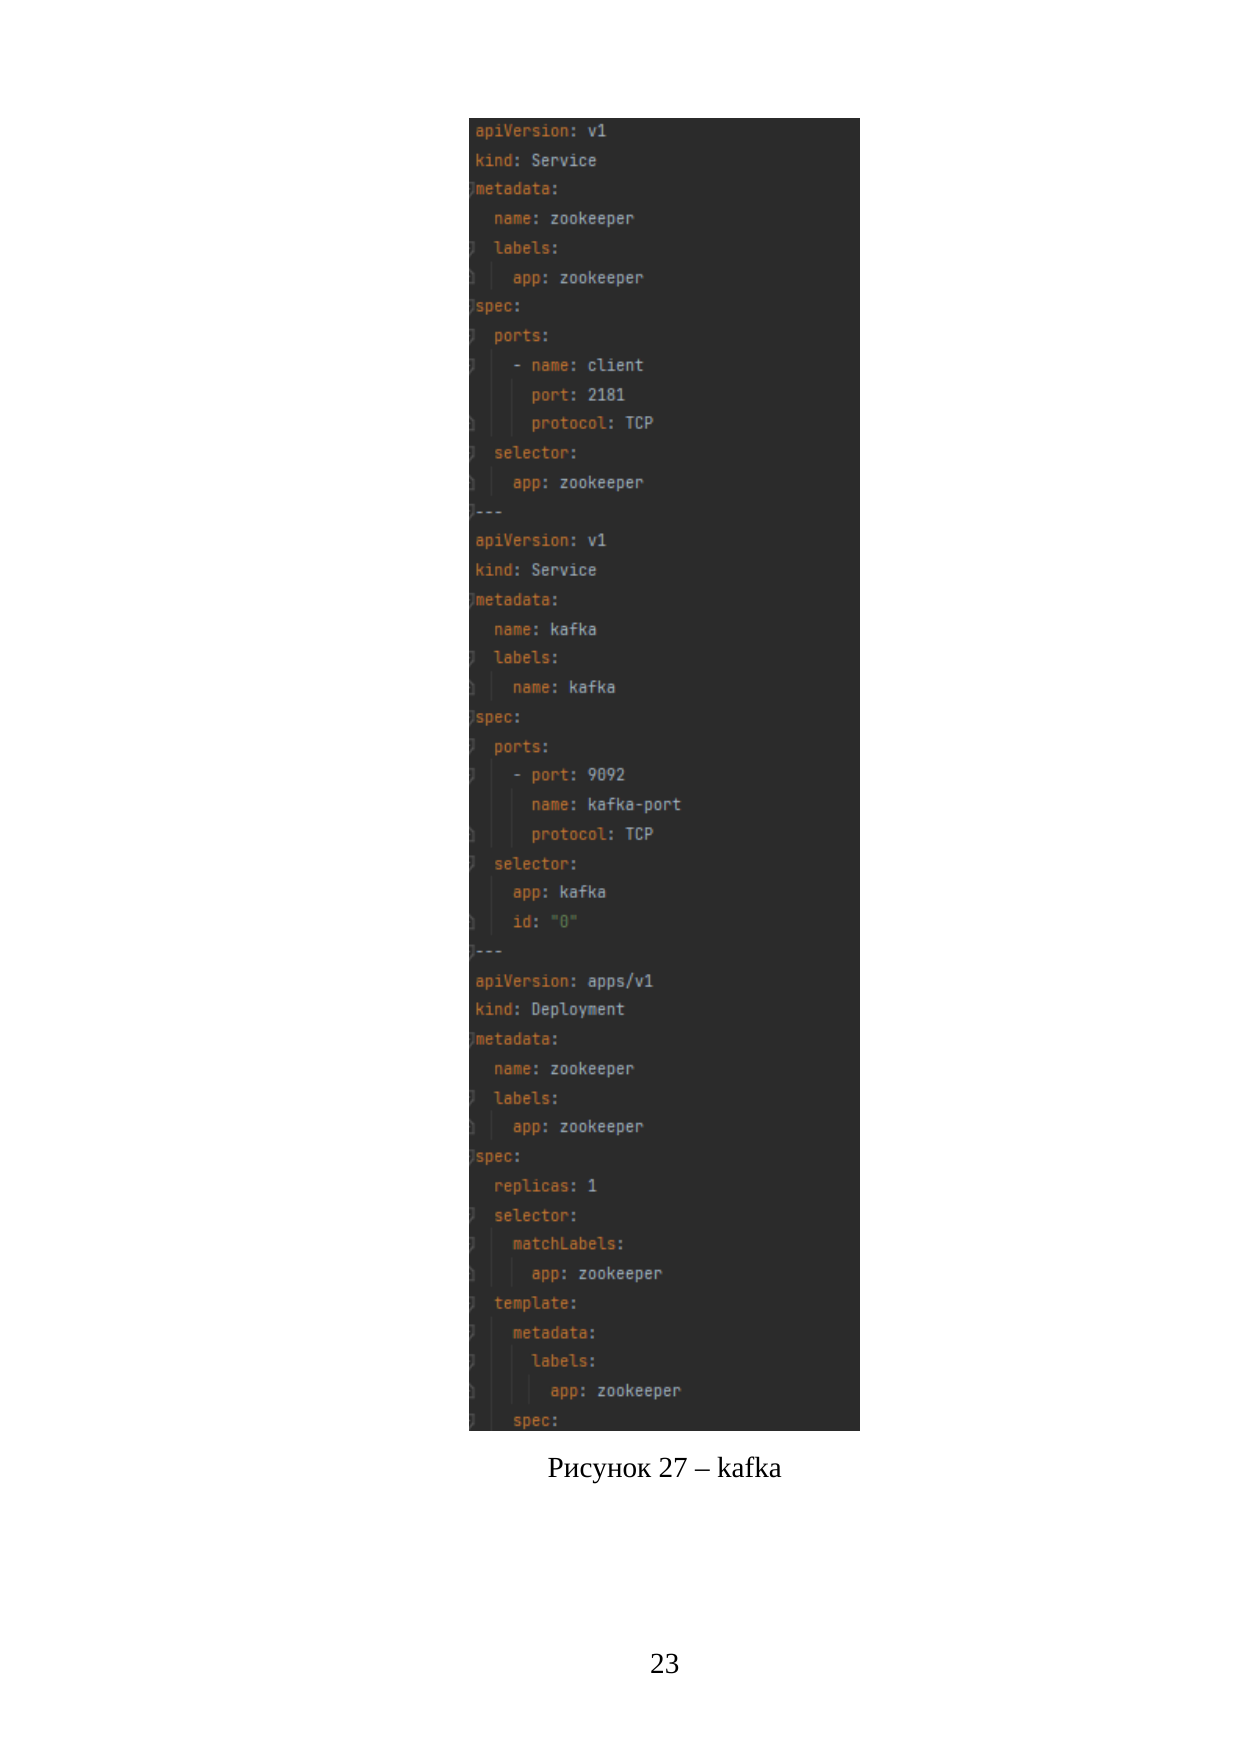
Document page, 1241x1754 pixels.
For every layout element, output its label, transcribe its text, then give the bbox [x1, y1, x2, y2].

picture [469, 118, 860, 1431]
text Рисунок 27 – kafka [177, 1450, 1152, 1484]
